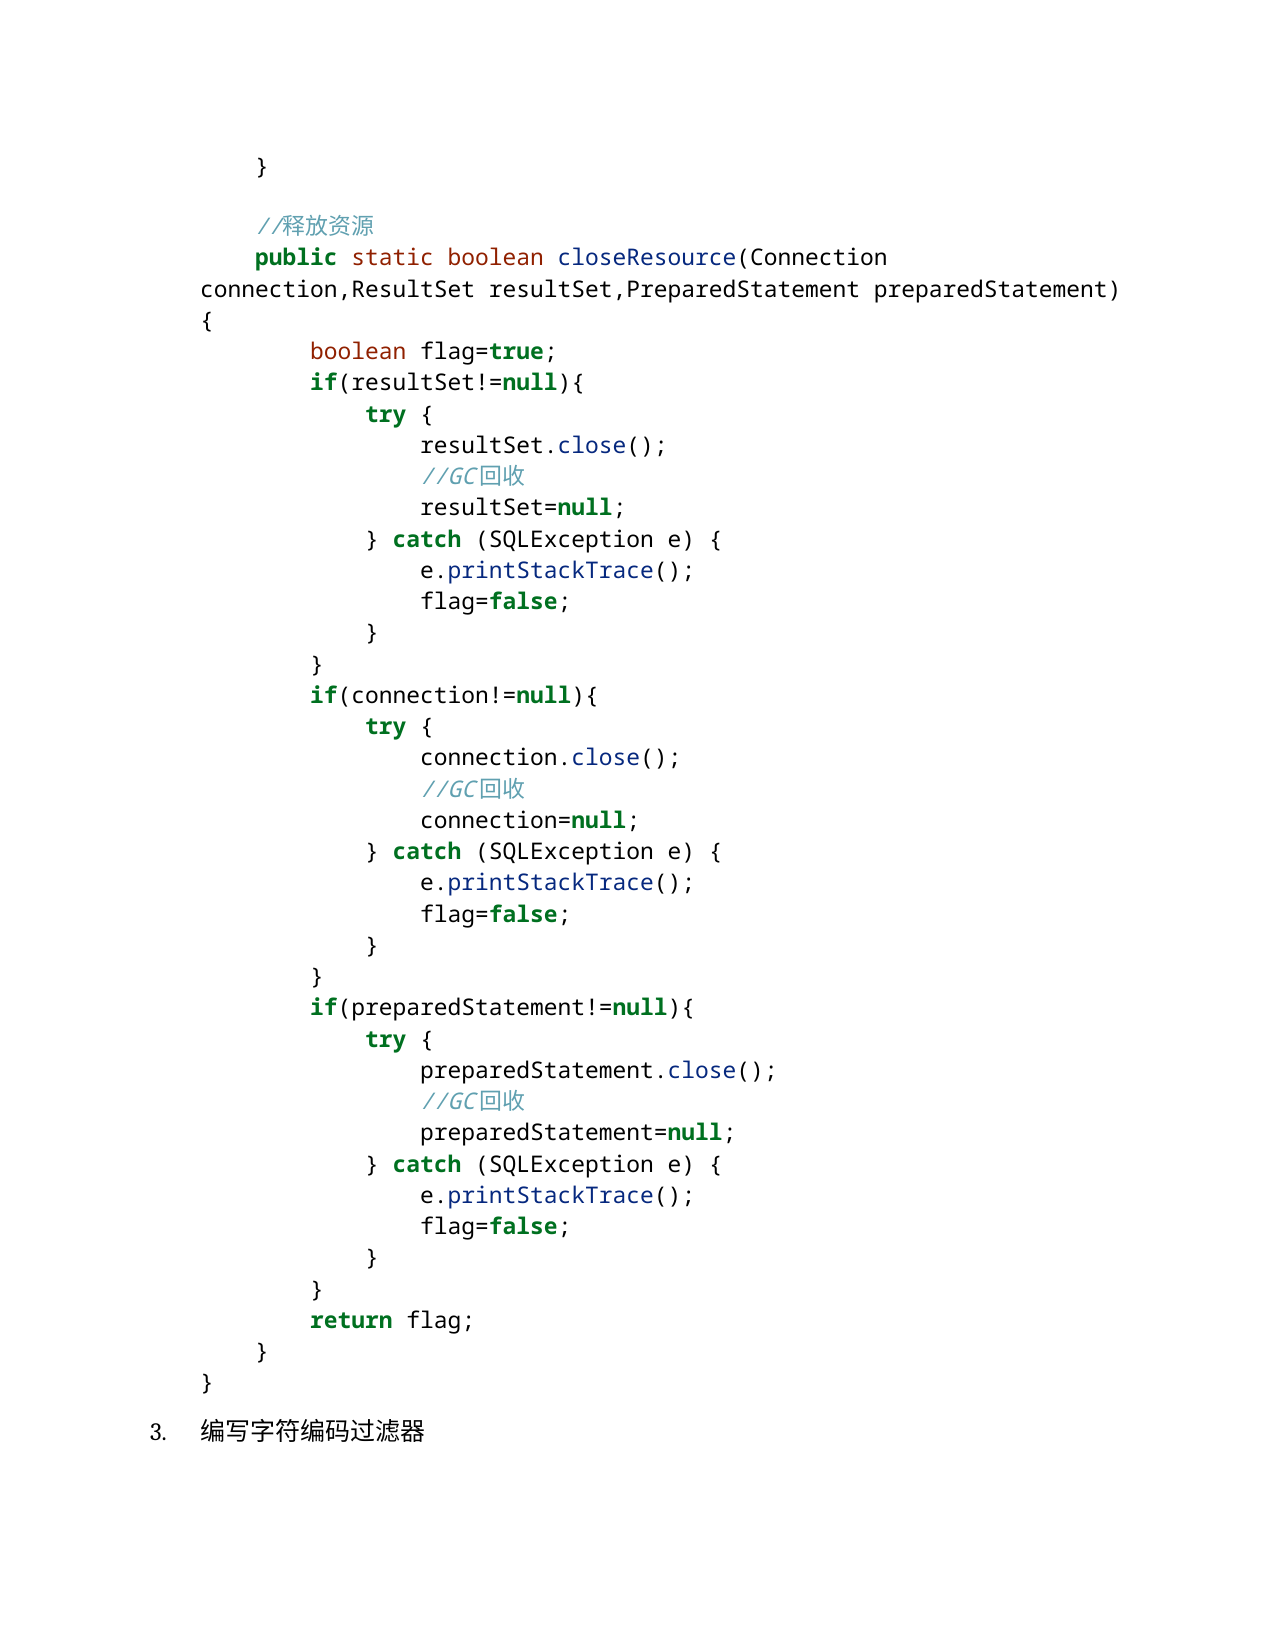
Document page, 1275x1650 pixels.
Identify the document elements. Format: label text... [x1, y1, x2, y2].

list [150, 150, 1125, 1397]
list 编写字符编码过滤器 [150, 1418, 1125, 1447]
